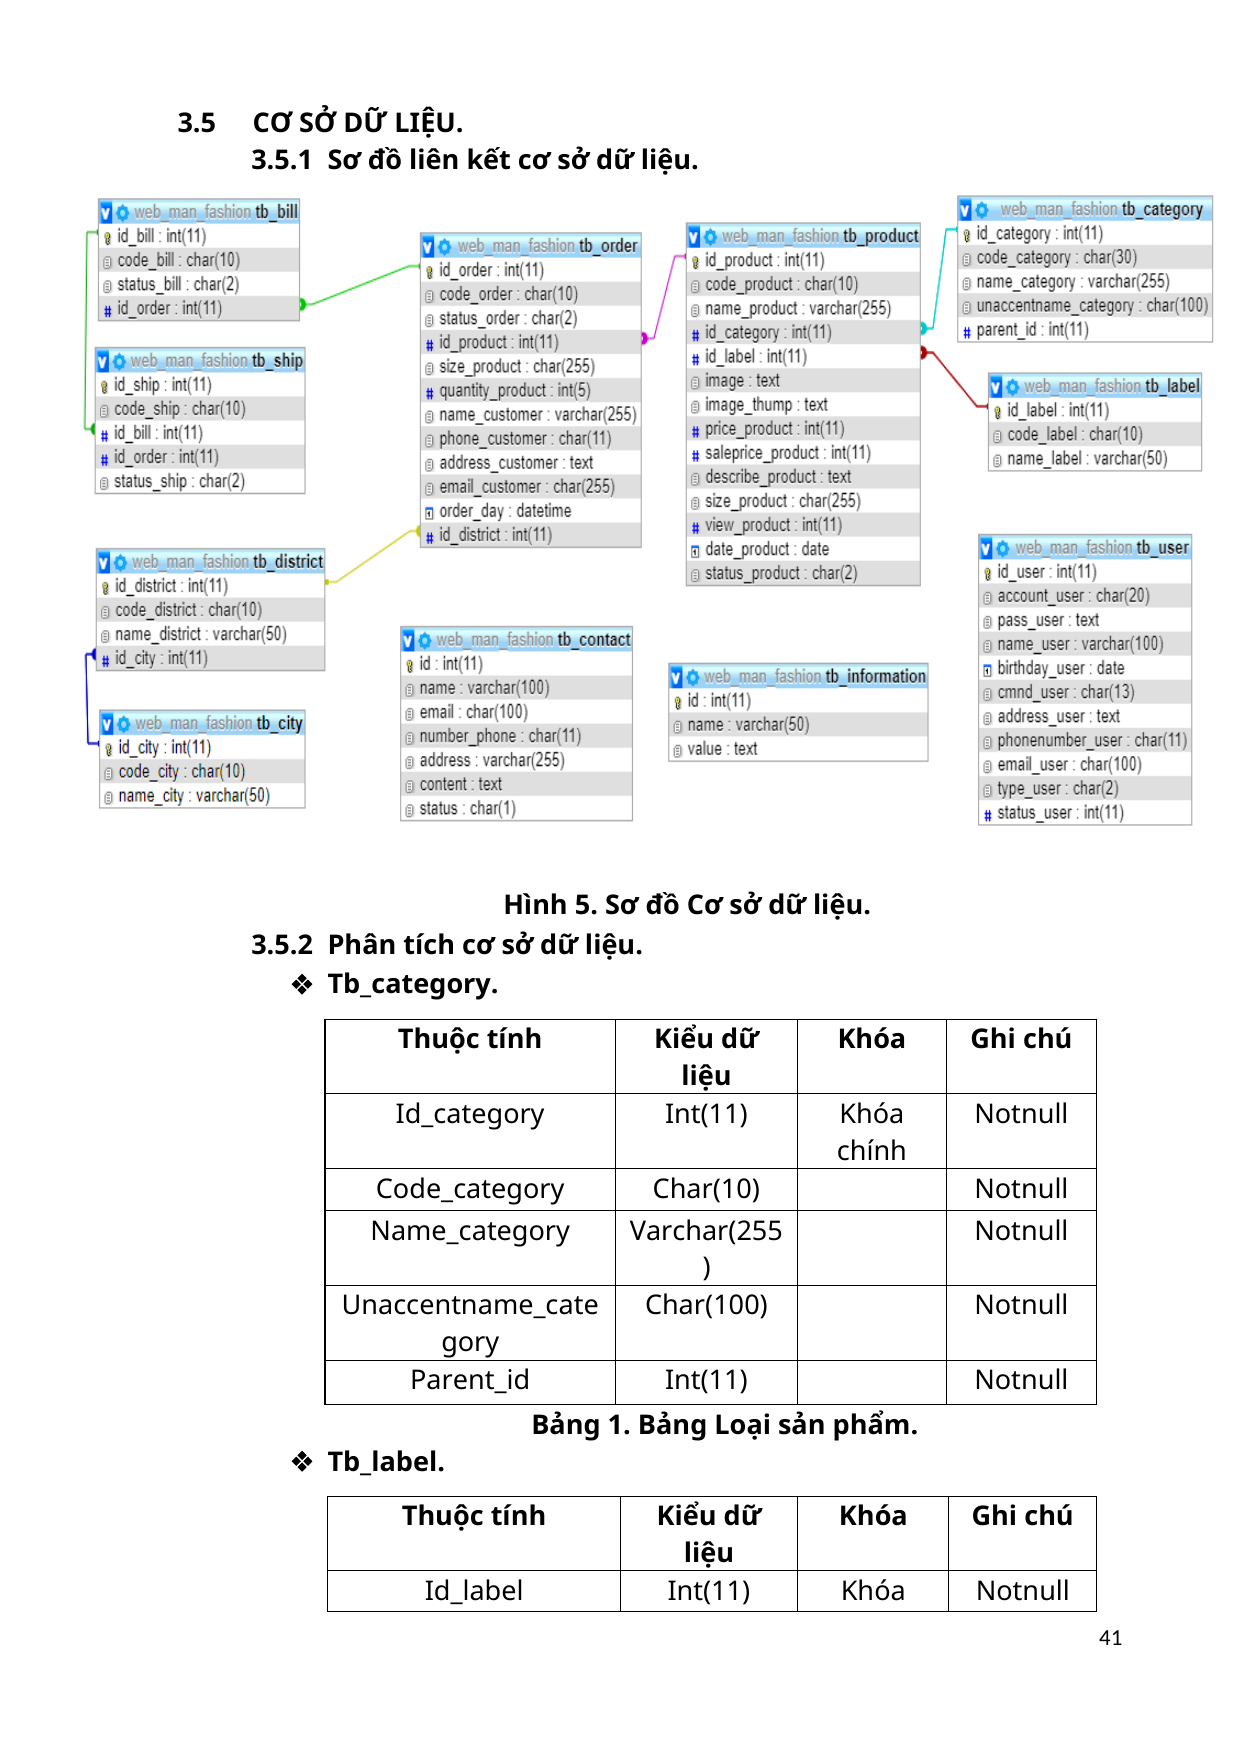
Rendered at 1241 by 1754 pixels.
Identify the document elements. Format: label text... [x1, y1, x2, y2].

table_cell [798, 1169, 946, 1210]
table_cell Int(11) [616, 1094, 797, 1168]
table_header Thuộc tính [328, 1497, 620, 1570]
table_header Thuộc tính [326, 1020, 615, 1093]
table_cell [798, 1361, 946, 1404]
table_cell Char(100) [616, 1286, 797, 1359]
table_cell Parent_id [326, 1361, 615, 1404]
list Phân tích cơ sở dữ liệu. [251, 925, 1122, 962]
table_header Khóa [798, 1497, 948, 1570]
table_cell [798, 1286, 946, 1359]
table_cell Varchar(255) [616, 1211, 797, 1285]
table_cell Notnull [947, 1169, 1096, 1210]
table_cell Notnull [947, 1094, 1096, 1168]
table_cell Name_category [326, 1211, 615, 1285]
table_cell Notnull [947, 1361, 1096, 1404]
table_cell Notnull [949, 1571, 1096, 1611]
table_cell Khóa chính [798, 1094, 946, 1168]
list Bảng 1. Bảng Loại sản phẩm. [327, 1405, 1122, 1442]
table_cell Code_category [326, 1169, 615, 1210]
table_cell Char(10) [616, 1169, 797, 1210]
table_cell Id_label [328, 1571, 620, 1611]
list Hình 5. Sơ đồ Cơ sở dữ liệu. [252, 885, 1122, 922]
table_header Ghi chú [947, 1020, 1096, 1093]
list Tb_category. [290, 965, 1122, 1002]
table_cell Notnull [947, 1211, 1096, 1285]
table_cell Int(11) [621, 1571, 797, 1611]
table_header Kiểu dữ liệu [621, 1497, 797, 1570]
list Tb_label. [290, 1442, 1122, 1479]
table_cell Notnull [947, 1286, 1096, 1359]
table_cell Id_category [326, 1094, 615, 1168]
list Sơ đồ liên kết cơ sở dữ liệu. [251, 140, 1122, 177]
table_header Kiểu dữ liệu [616, 1020, 797, 1093]
table_header Ghi chú [949, 1497, 1096, 1570]
table_cell Khóa chính [798, 1571, 948, 1611]
picture [76, 180, 1222, 840]
table_cell [798, 1211, 946, 1285]
table_header Khóa [798, 1020, 946, 1093]
table_cell Int(11) [616, 1361, 797, 1404]
list CƠ SỞ DỮ LIỆU. [177, 103, 1122, 140]
table_cell Unaccentname_category [326, 1286, 615, 1359]
